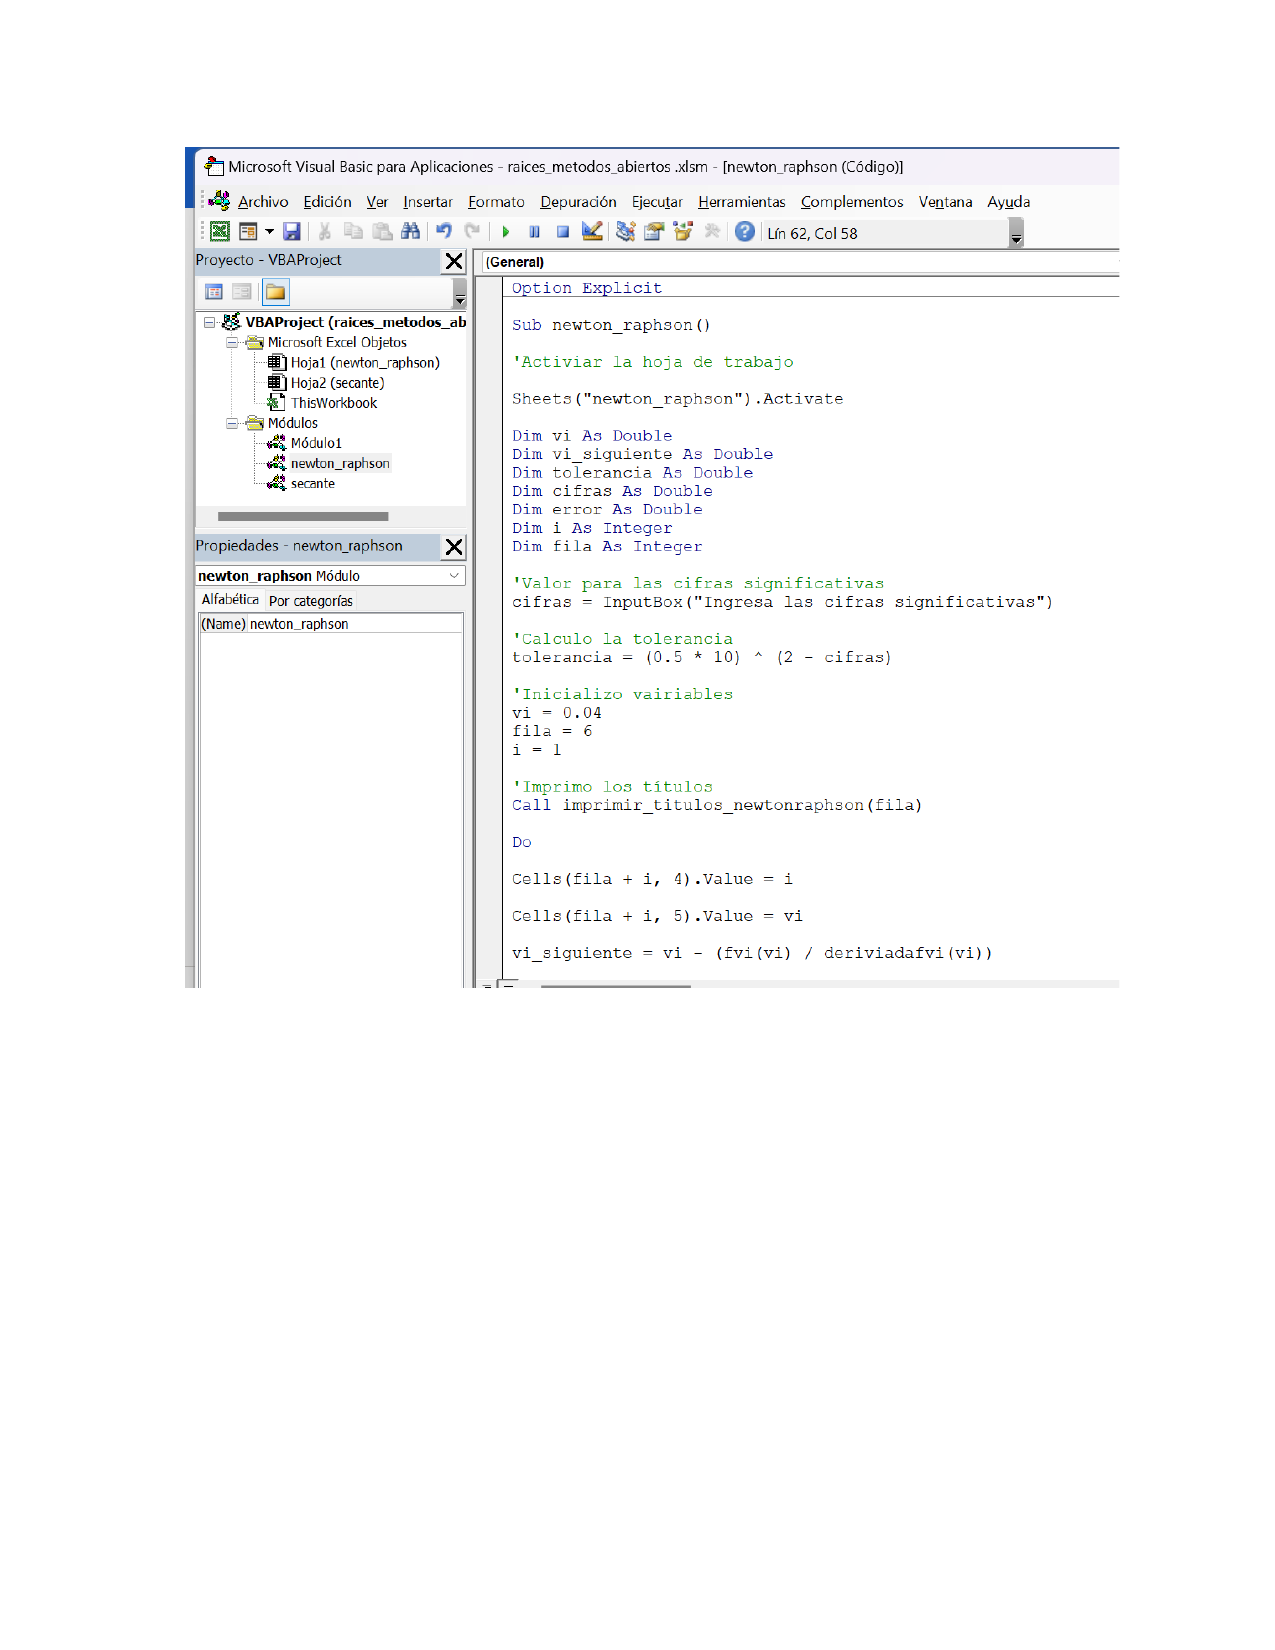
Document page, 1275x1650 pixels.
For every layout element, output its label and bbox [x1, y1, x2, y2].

picture [185, 147, 1120, 988]
